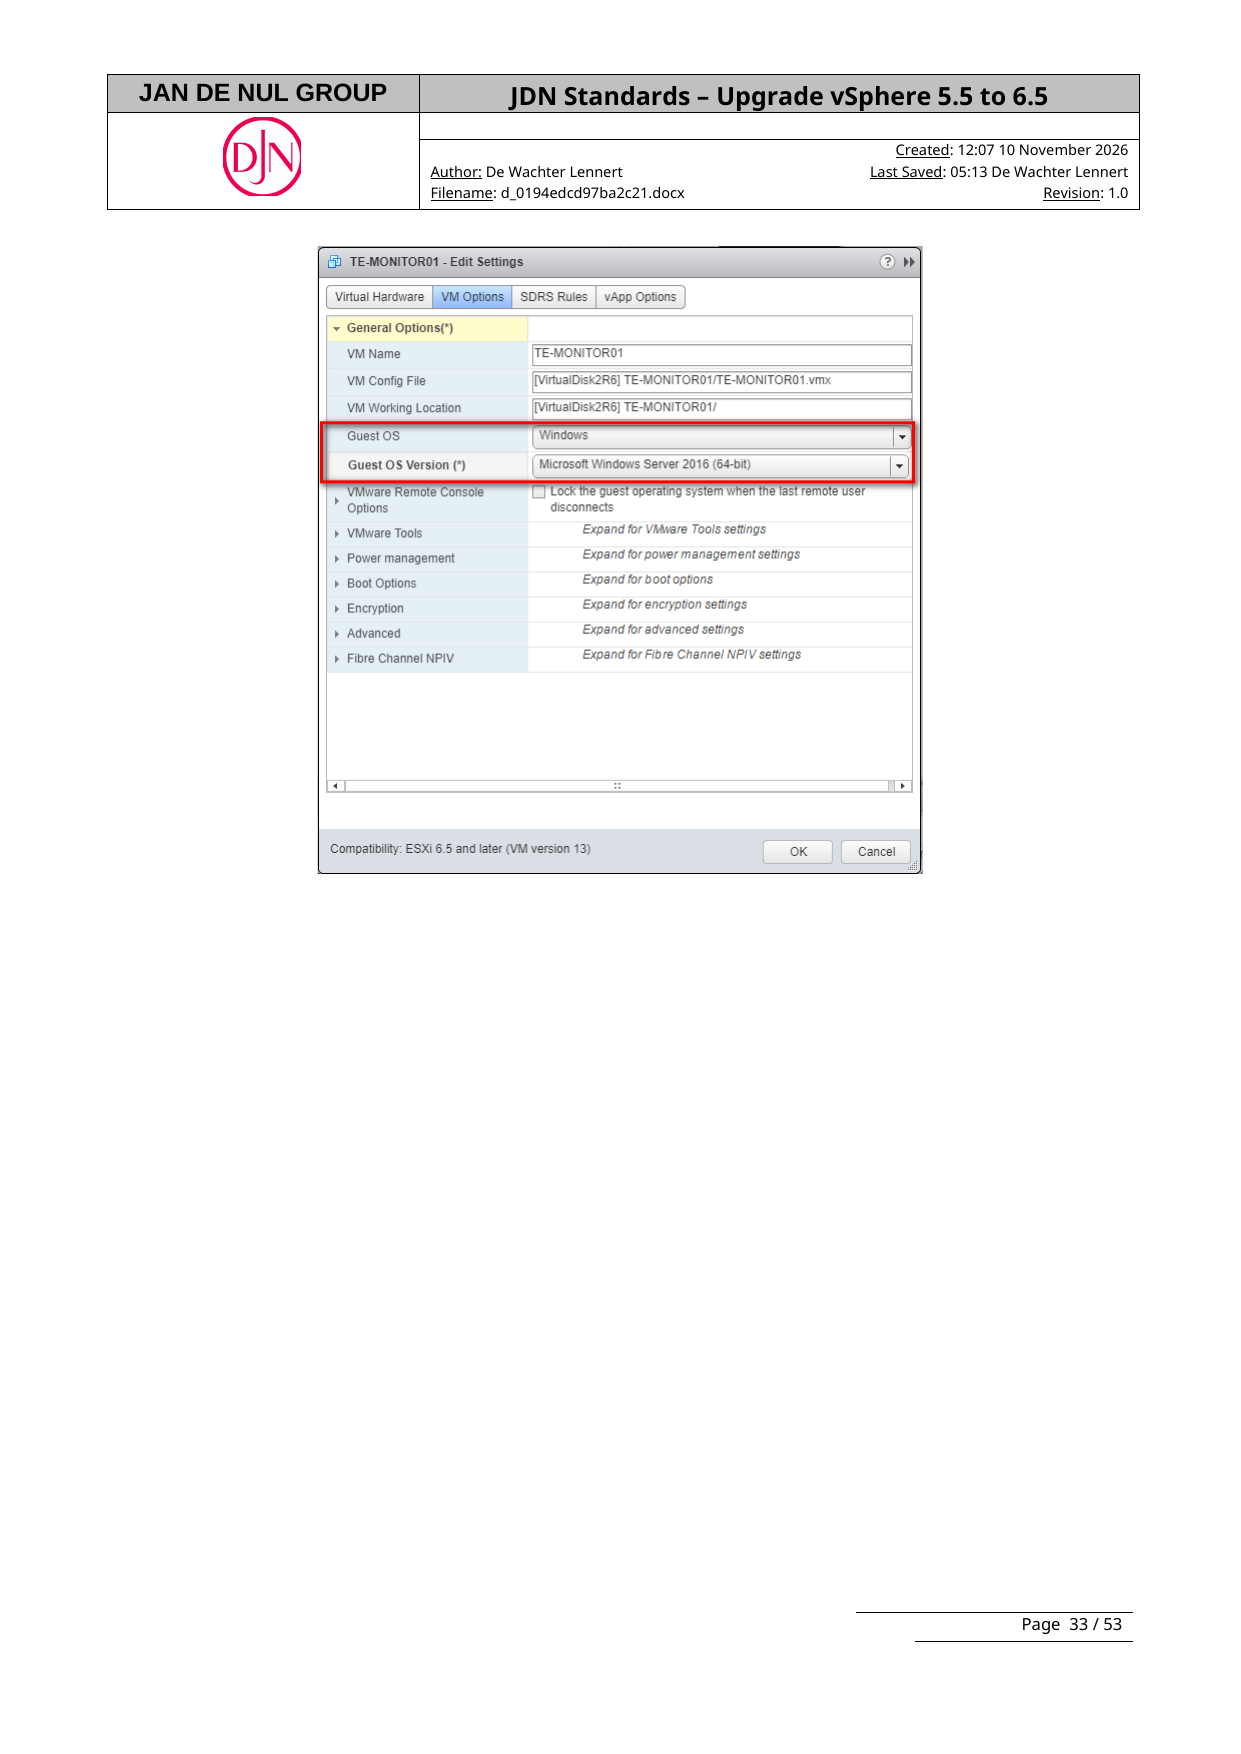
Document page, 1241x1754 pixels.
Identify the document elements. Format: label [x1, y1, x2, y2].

picture [317, 246, 923, 874]
picture [222, 117, 301, 196]
